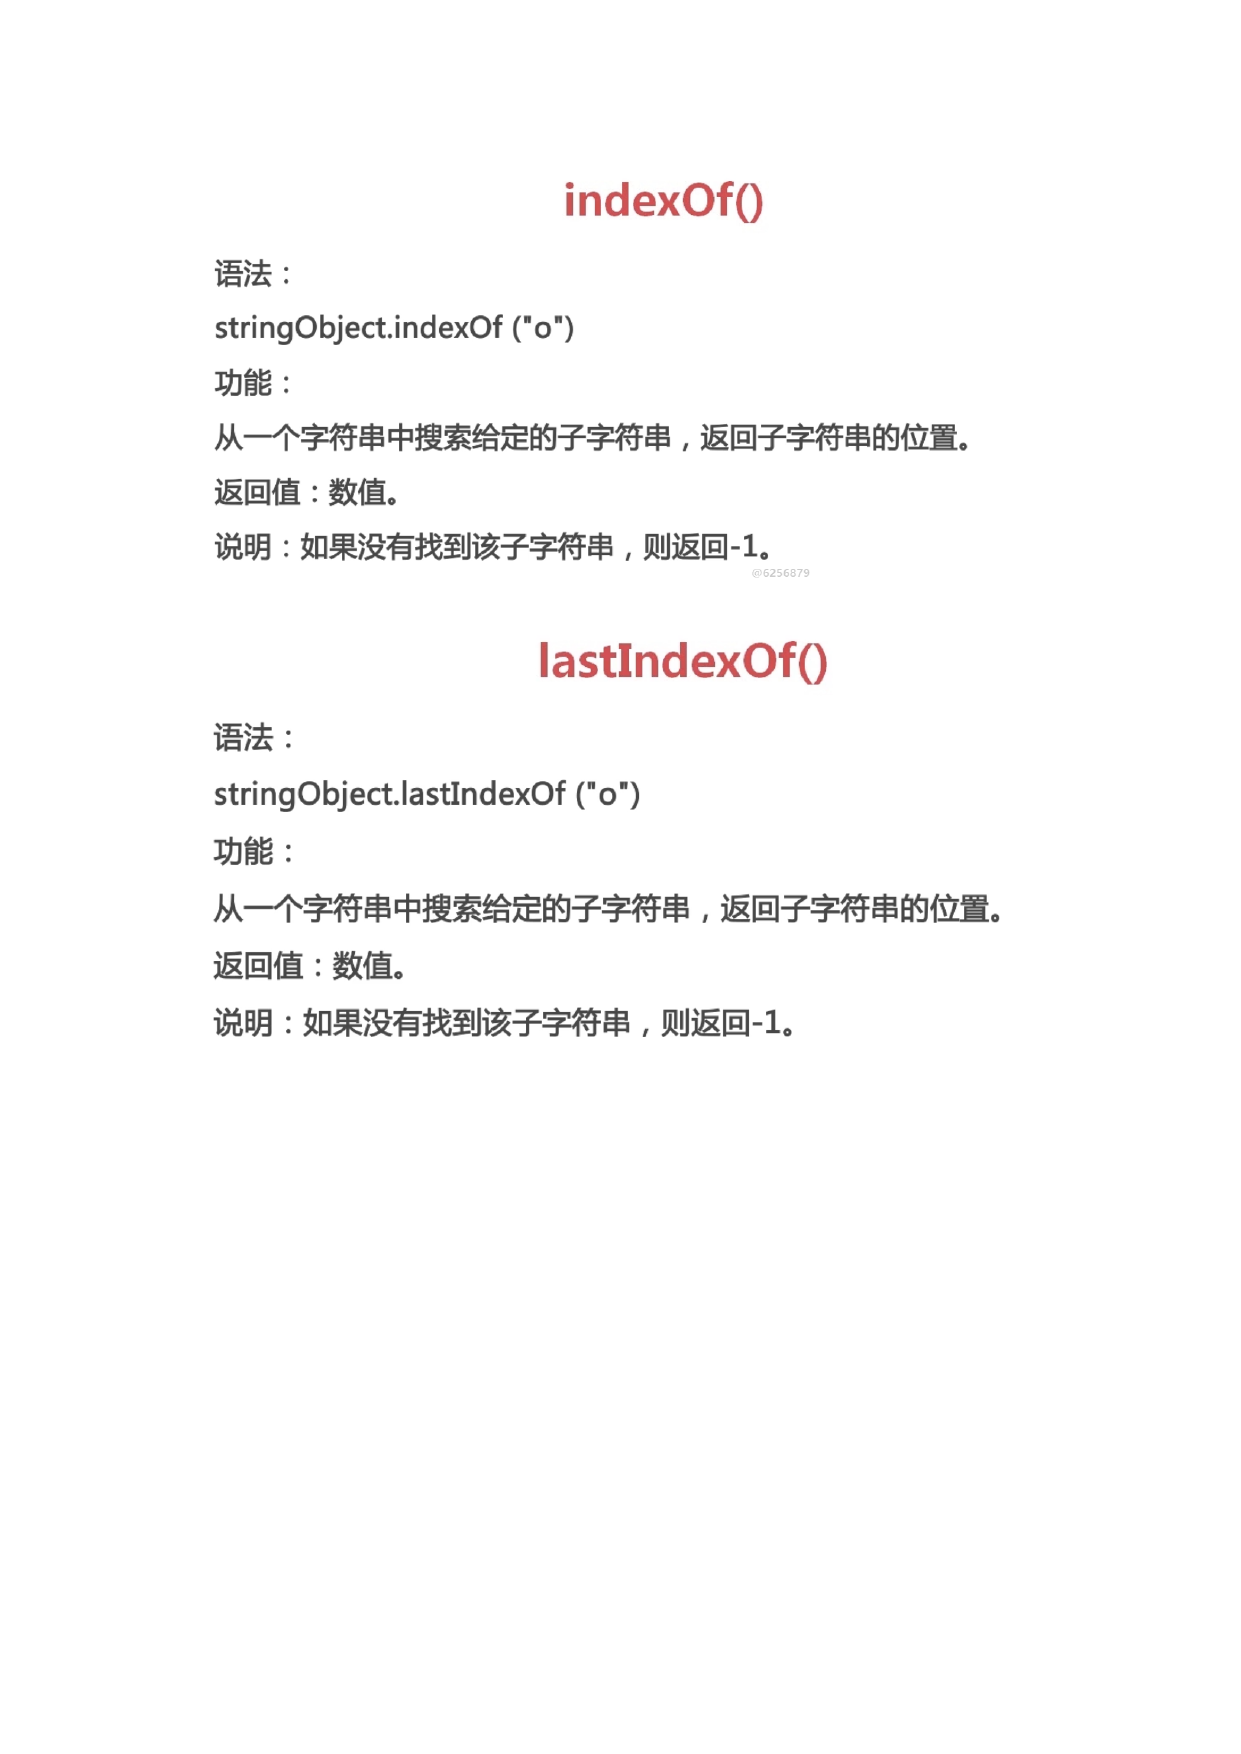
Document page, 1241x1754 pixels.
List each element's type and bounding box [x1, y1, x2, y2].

picture [187, 162, 1053, 586]
picture [187, 617, 1053, 1066]
